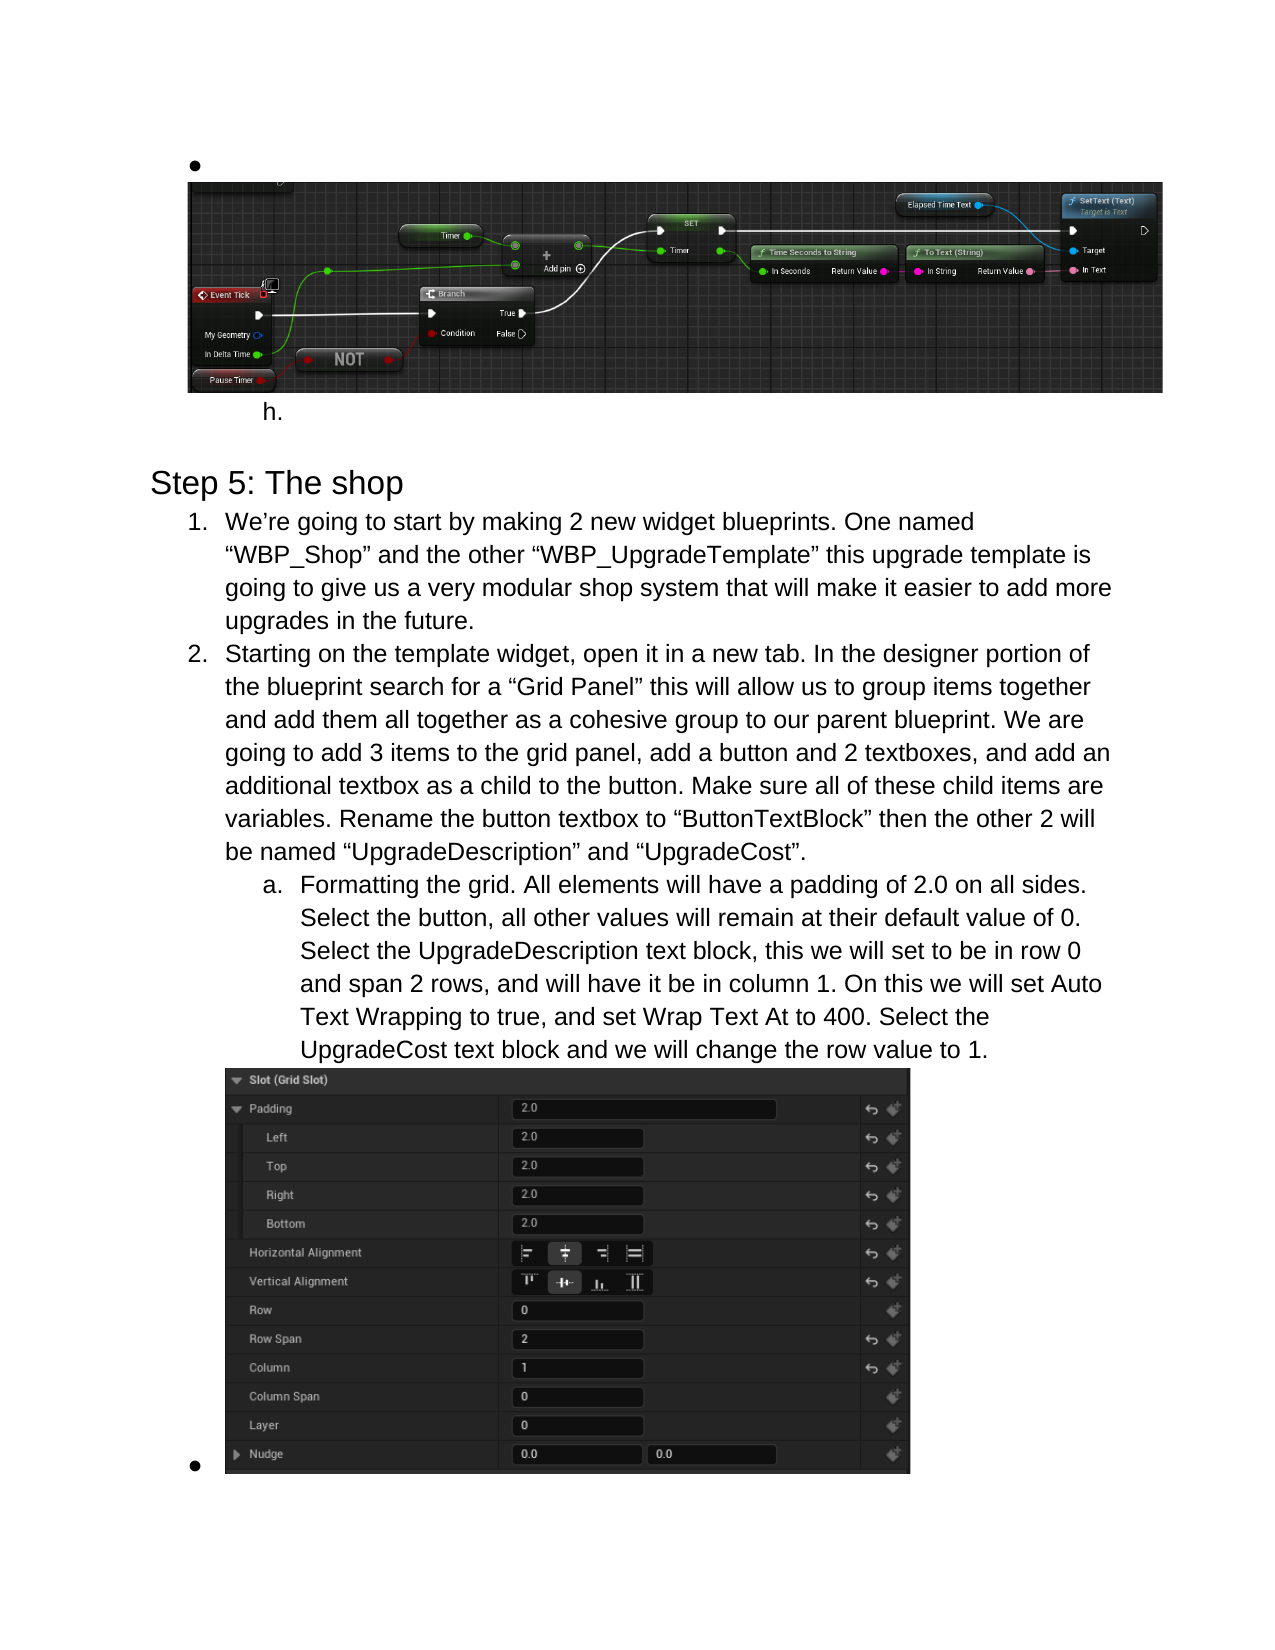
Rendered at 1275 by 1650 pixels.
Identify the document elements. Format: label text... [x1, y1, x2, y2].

picture [225, 1068, 911, 1474]
list Starting on the template widget, open it in a new tab. In the designer portion of the blueprint search for a “Grid Panel” this will allow us to group items together and add them all together as a cohesive group to our parent blueprint. We are going to add 3 items to the grid panel, add a button and 2 textboxes, and add an additional textbox as a child to the button. Make sure all of these child items are variables. Rename the button textbox to “ButtonTextBlock” then the other 2 will be named “UpgradeDescription” and “UpgradeCost”. [187, 639, 1125, 866]
list We’re going to start by making 2 new widget blueprints. One named “WBP_Shop” and the other “WBP_UpgradeTemplate” this upgrade template is going to give us a very modular shop system that will make it easier to add more upgrades in the future. [187, 507, 1125, 635]
text Step 5: The shop [150, 463, 1125, 501]
picture [187, 182, 1163, 393]
list Formatting the grid. All elements will have a padding of 2.0 on all sides. Select the button, all other values will remain at their default value of 0. Select the UpgradeDescription text block, this we will set to be in row 0 and span 2 rows, and will have it be in column 1. On this we will set Auto Text Wrapping to true, and set Wrap Text At to 400. Select the UpgradeCost text block and we will change the row value to 1. [262, 870, 1125, 1064]
